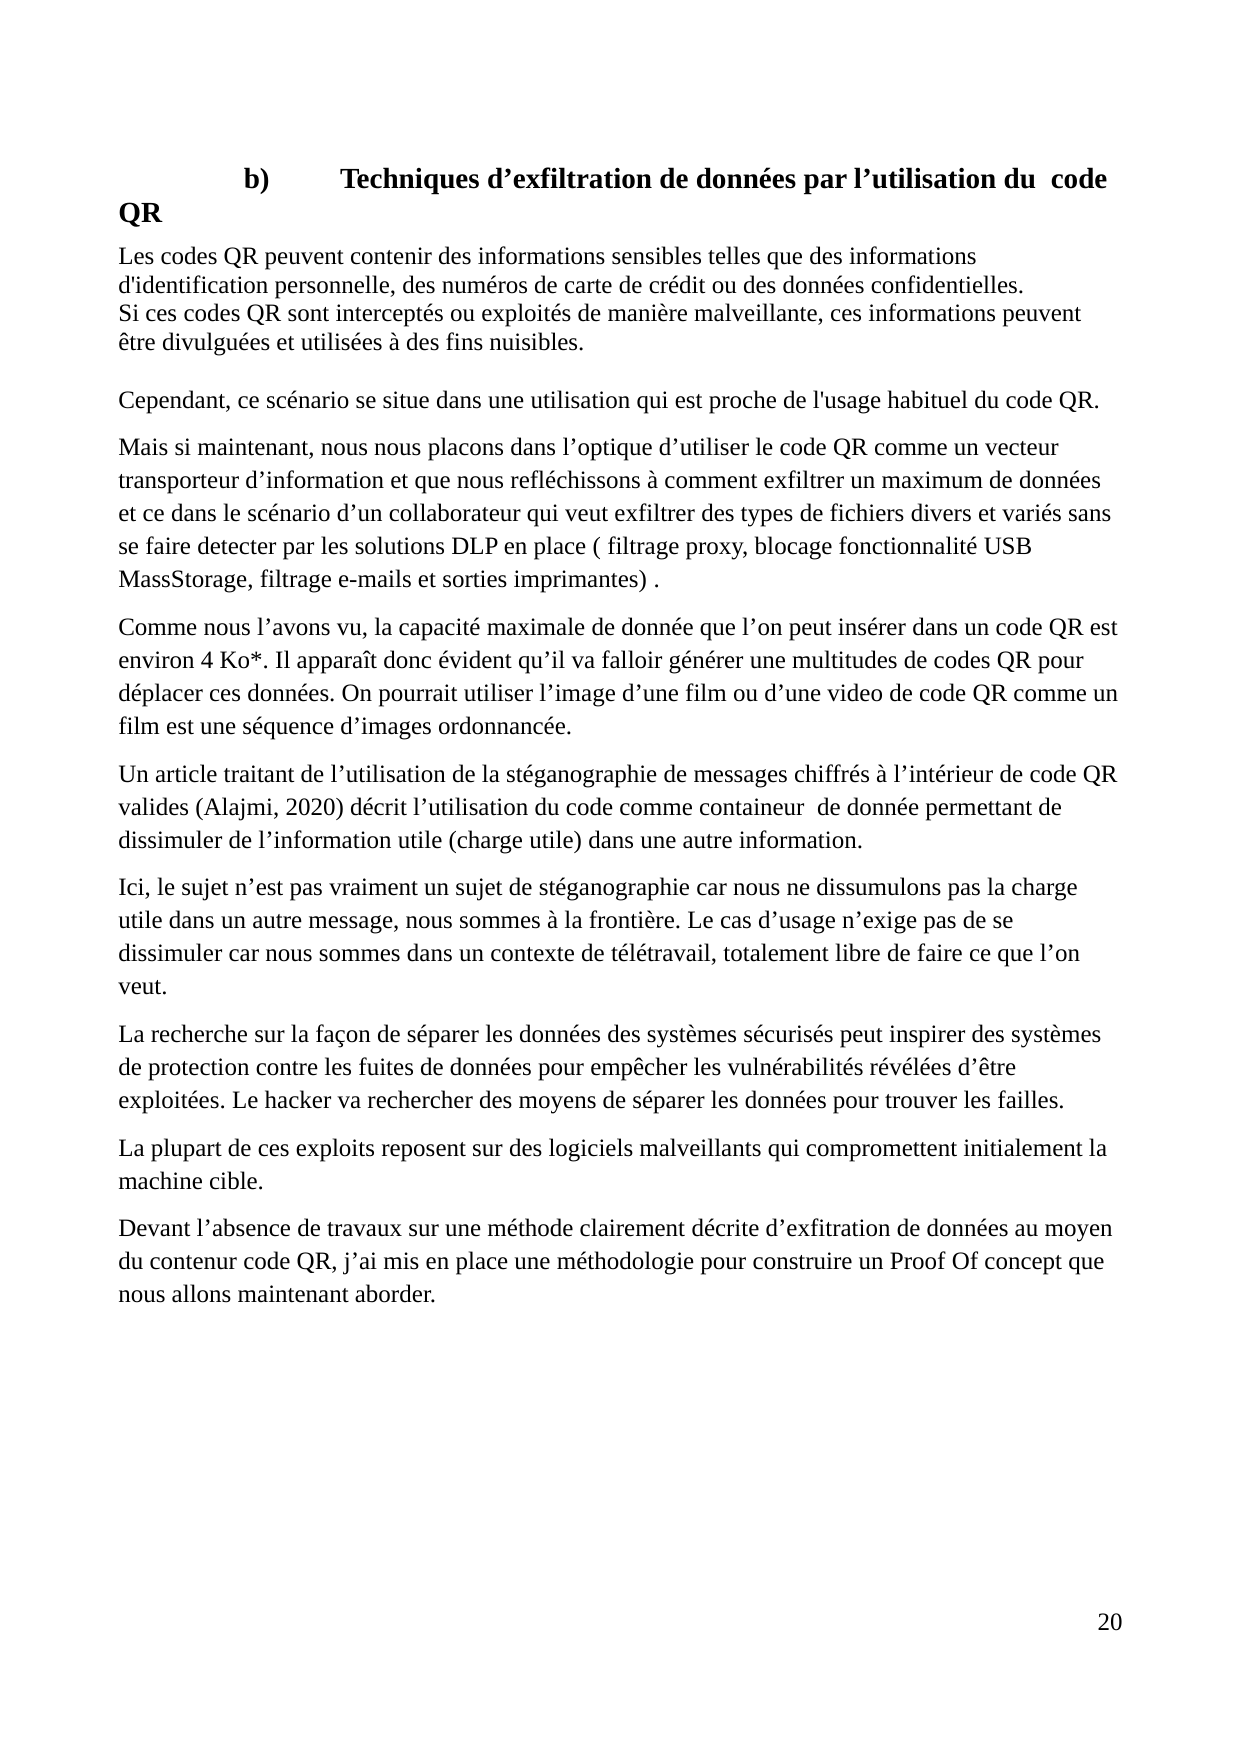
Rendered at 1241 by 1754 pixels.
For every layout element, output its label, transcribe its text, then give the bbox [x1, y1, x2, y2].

text Ici, le sujet n’est pas vraiment un sujet de stéganographie car nous ne dissumulons pas la charge utile dans un autre message, nous sommes à la frontière. Le cas d’usage n’exige pas de se dissimuler car nous sommes dans un contexte de télétravail, totalement libre de faire ce que l’on veut. [118, 872, 1122, 1000]
text Les codes QR peuvent contenir des informations sensibles telles que des informations d'identification personnelle, des numéros de carte de crédit ou des données confidentielles. [118, 241, 1122, 298]
text Comme nous l’avons vu, la capacité maximale de donnée que l’on peut insérer dans un code QR est environ 4 Ko*. Il apparaît donc évident qu’il va falloir générer une multitudes de codes QR pour déplacer ces données. On pourrait utiliser l’image d’une film ou d’une video de code QR comme un film est une séquence d’images ordonnancée. [118, 612, 1122, 740]
text La recherche sur la façon de séparer les données des systèmes sécurisés peut inspirer des systèmes de protection contre les fuites de données pour empêcher les vulnérabilités révélées d’être exploitées. Le hacker va rechercher des moyens de séparer les données pour trouver les failles. [118, 1019, 1122, 1114]
text Si ces codes QR sont interceptés ou exploités de manière malveillante, ces informations peuvent être divulguées et utilisées à des fins nuisibles. [118, 298, 1122, 356]
subtitle Techniques d’exfiltration de données par l’utilisation du code QR [118, 161, 1122, 228]
text Cependant, ce scénario se situe dans une utilisation qui est proche de l'usage habituel du code QR. [118, 385, 1122, 413]
text Un article traitant de l’utilisation de la stéganographie de messages chiffrés à l’intérieur de code QR valides (Alajmi, 2020) décrit l’utilisation du code comme containeur de donnée permettant de dissimuler de l’information utile (charge utile) dans une autre information. [118, 759, 1122, 853]
text Mais si maintenant, nous nous placons dans l’optique d’utiliser le code QR comme un vecteur transporteur d’information et que nous refléchissons à comment exfiltrer un maximum de données et ce dans le scénario d’un collaborateur qui veut exfiltrer des types de fichiers divers et variés sans se faire detecter par les solutions DLP en place ( filtrage proxy, blocage fonctionnalité USB MassStorage, filtrage e-mails et sorties imprimantes) . [118, 432, 1122, 593]
text Devant l’absence de travaux sur une méthode clairement décrite d’exfitration de données au moyen du contenur code QR, j’ai mis en place une méthodologie pour construire un Proof Of concept que nous allons maintenant aborder. [118, 1213, 1122, 1308]
text La plupart de ces exploits reposent sur des logiciels malveillants qui compromettent initialement la machine cible. [118, 1133, 1122, 1194]
